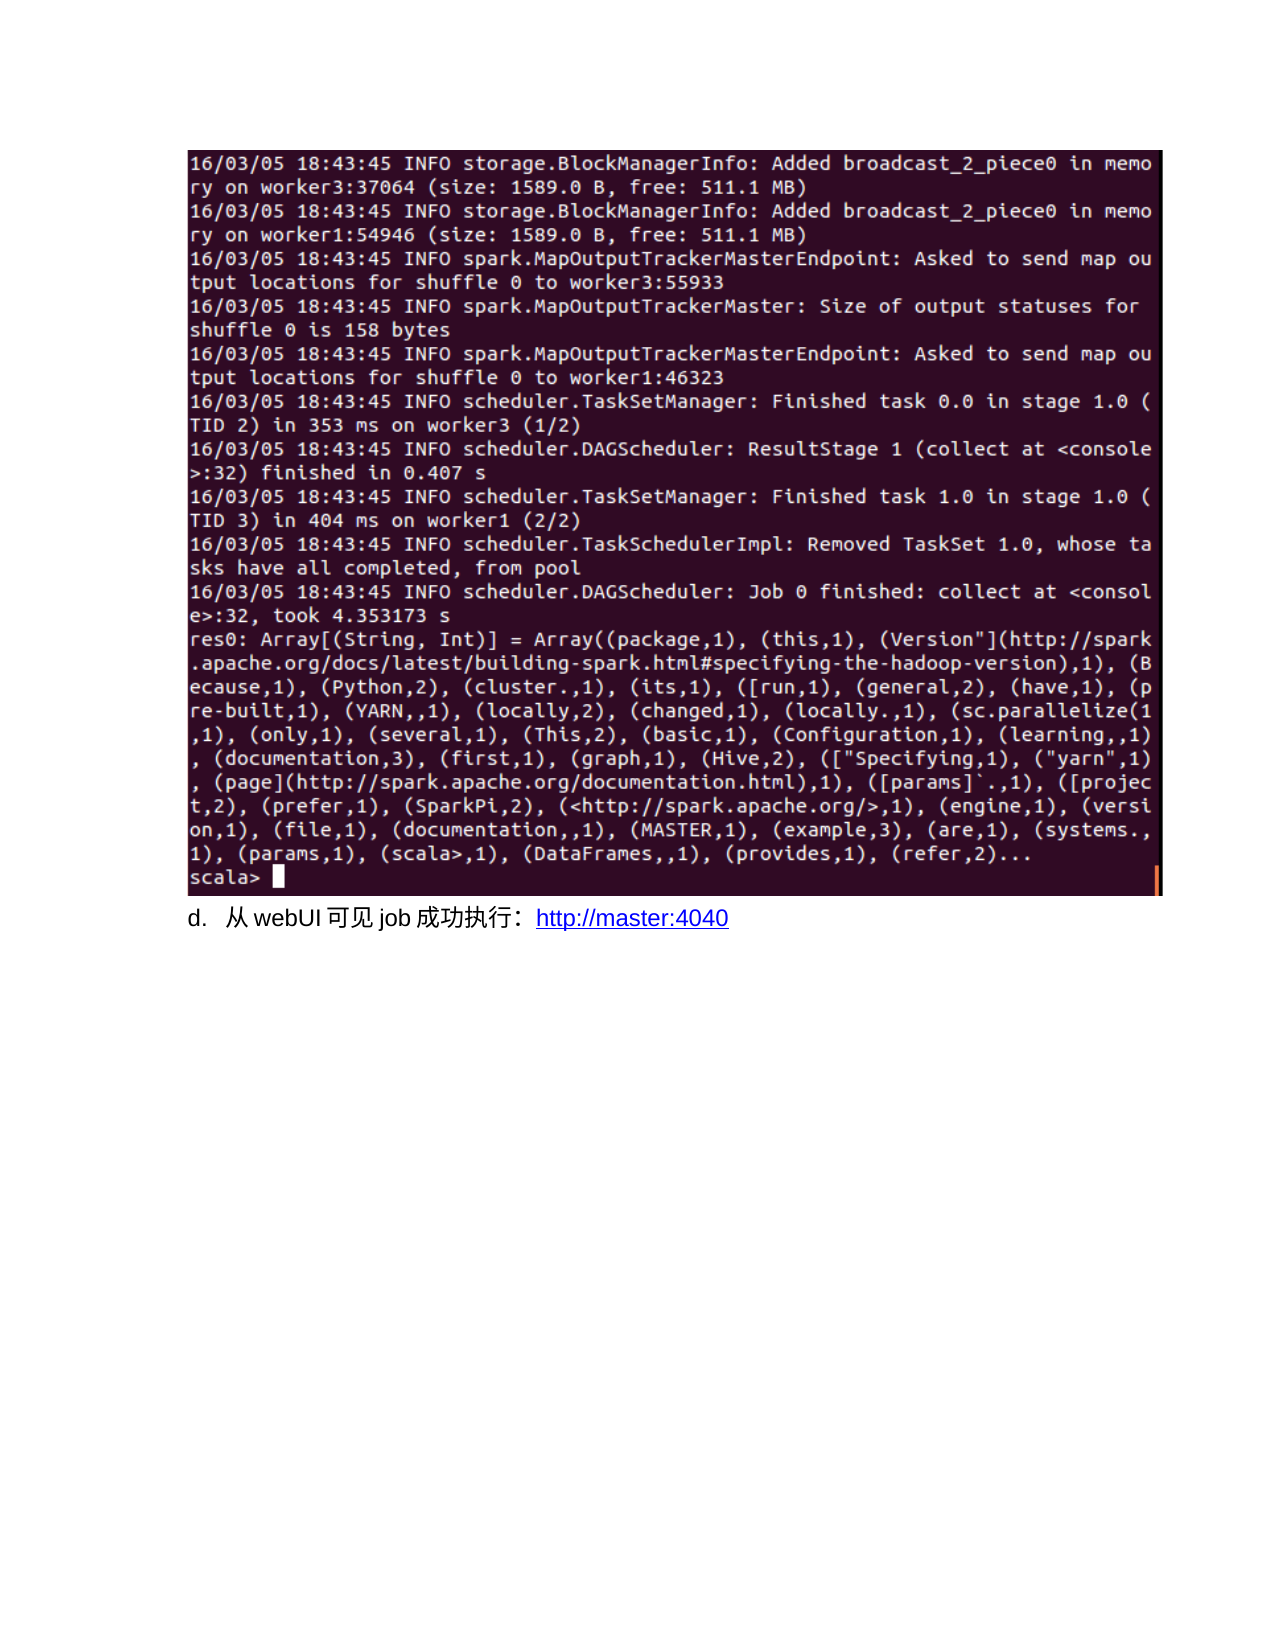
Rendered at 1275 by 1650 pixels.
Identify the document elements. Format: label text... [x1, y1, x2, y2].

picture [187, 150, 1163, 896]
list 从webUI可见job成功执行：http://master:4040 [187, 896, 1125, 933]
